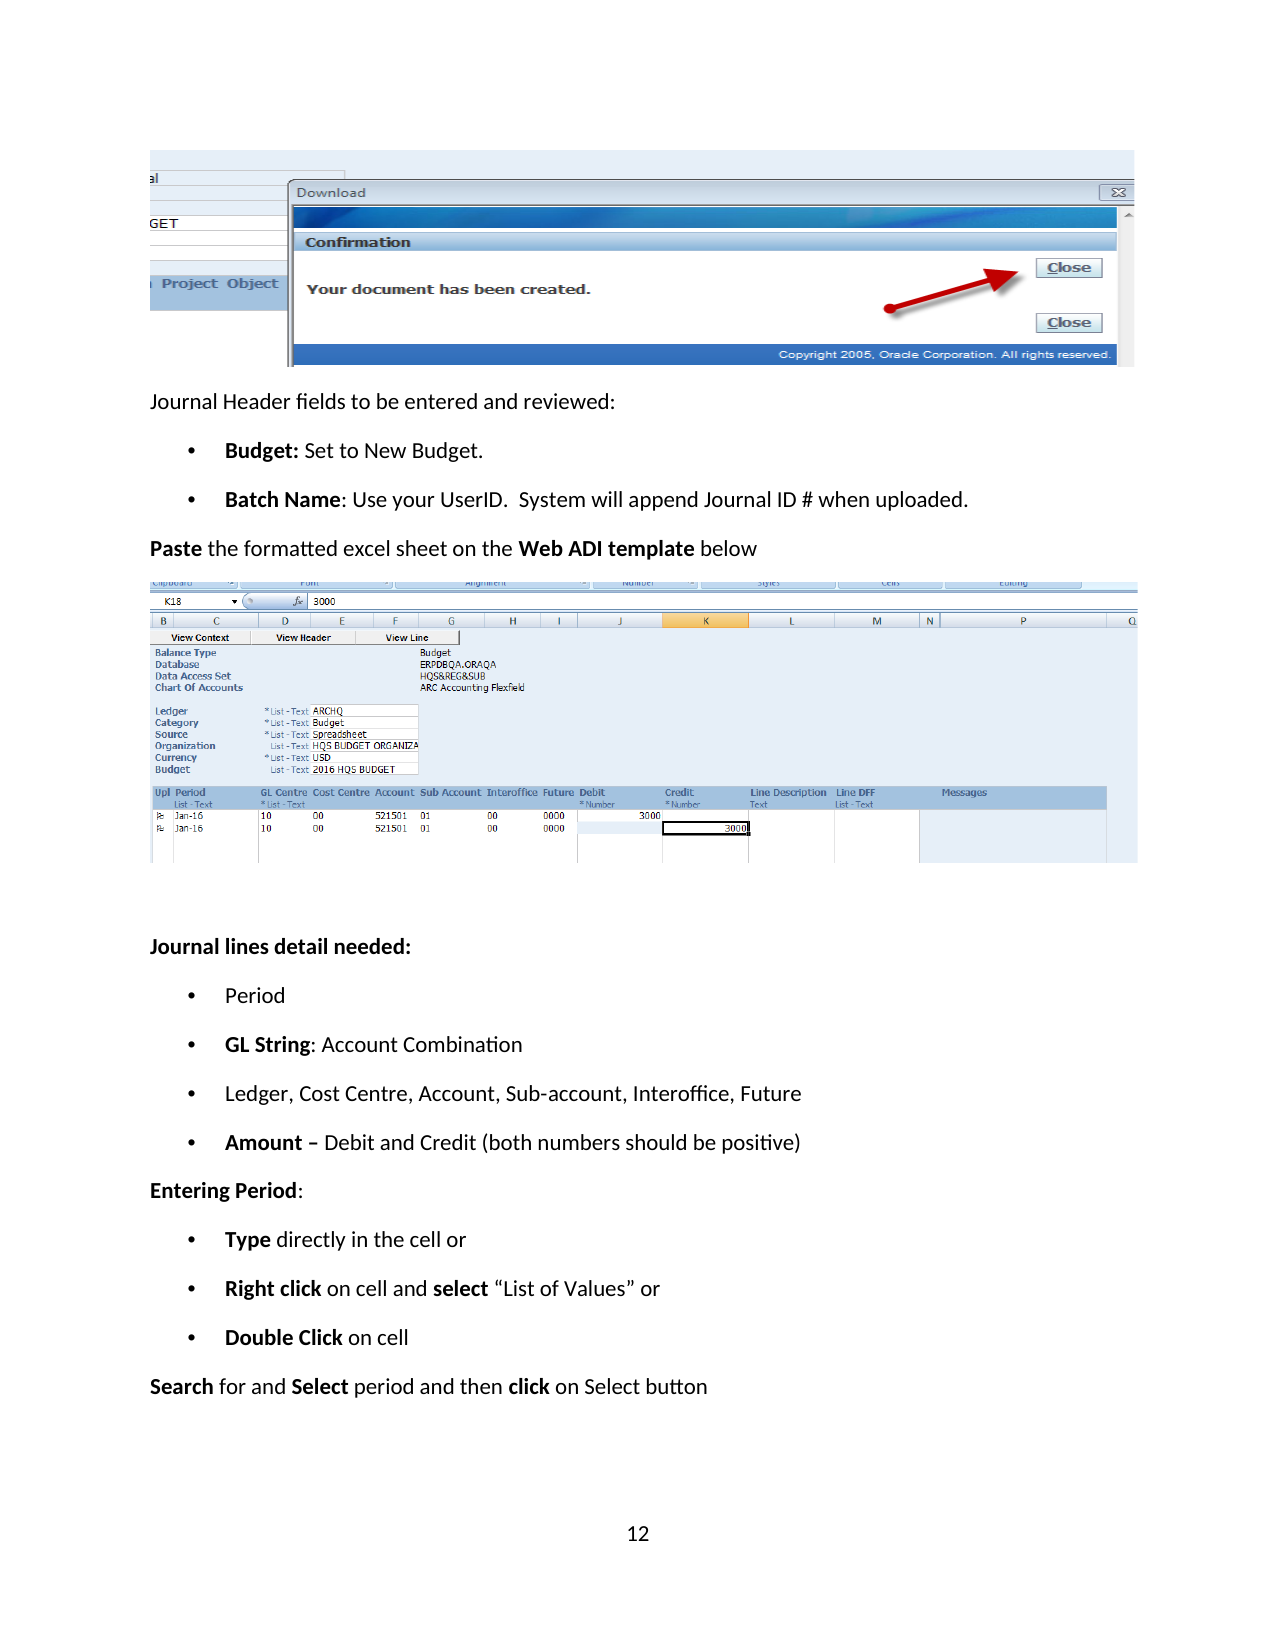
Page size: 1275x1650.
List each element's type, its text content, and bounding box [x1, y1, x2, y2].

list Ledger, Cost Centre, Account, Sub-account, Interoffice, Future [187, 1079, 1125, 1107]
text Entering Period: [150, 1177, 1125, 1204]
picture [150, 582, 1138, 863]
list Right click on cell and select “List of Values” or [187, 1274, 1125, 1302]
list Batch Name: Use your UserID. System will append Journal ID # when uploaded. [187, 485, 1125, 513]
text Search for and Select period and then click on Select button [150, 1372, 1125, 1400]
list Type directly in the cell or [187, 1225, 1125, 1253]
text Paste the formatted excel sheet on the Web ADI template below [150, 534, 1125, 562]
list Amount – Debit and Credit (both numbers should be positive) [187, 1128, 1125, 1156]
list Budget: Set to New Budget. [187, 436, 1125, 464]
list Double Click on cell [187, 1323, 1125, 1351]
text Journal lines detail needed: [150, 932, 1125, 960]
list GL String: Account Combination [187, 1030, 1125, 1058]
text Journal Header fields to be entered and reviewed: [150, 387, 1125, 416]
list Period [187, 981, 1125, 1009]
picture [150, 150, 1135, 367]
